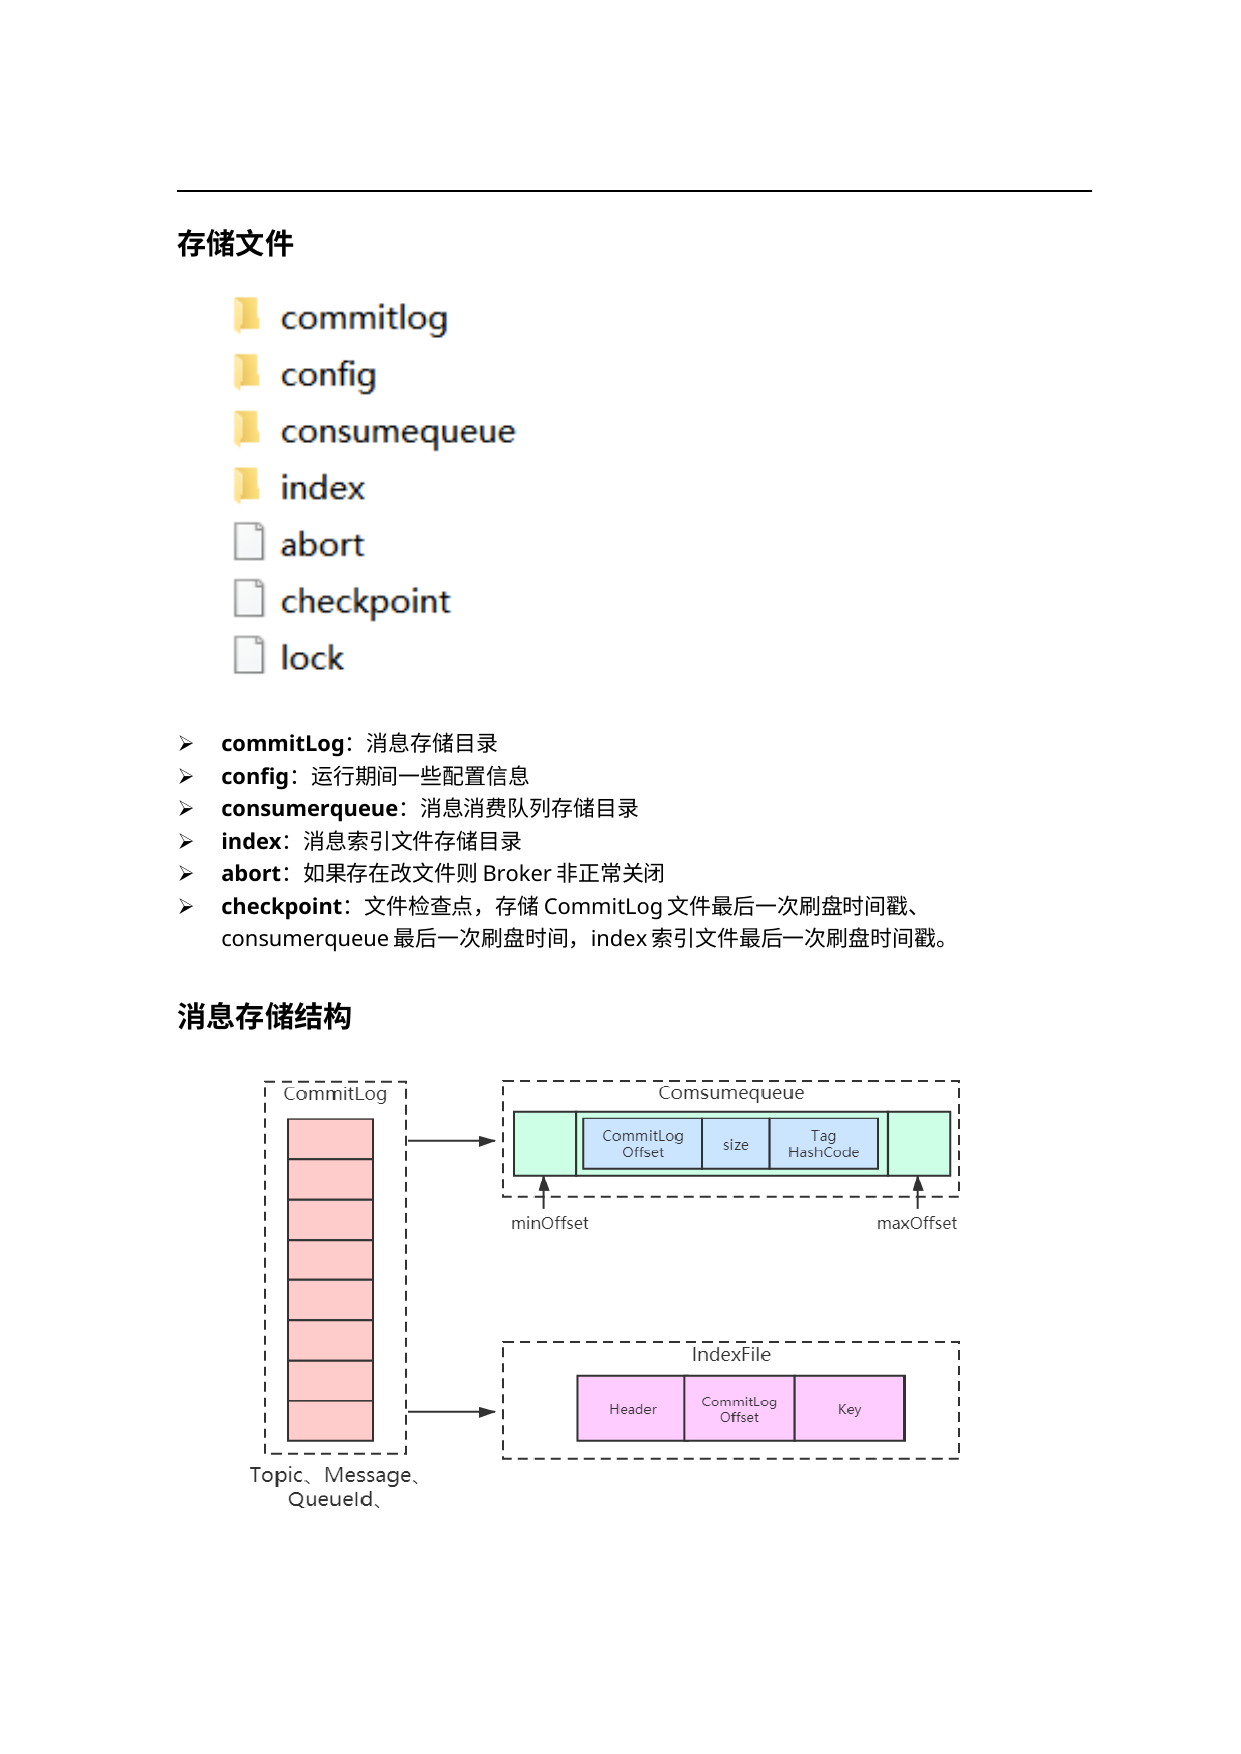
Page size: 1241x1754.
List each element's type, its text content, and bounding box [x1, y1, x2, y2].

list checkpoint：文件检查点，存储CommitLog文件最后一次刷盘时间戳、consumerqueue最后一次刷盘时间，index索引文件最后一次刷盘时间戳。 [177, 888, 1092, 953]
subtitle 存储文件 [177, 209, 1092, 274]
picture [221, 280, 647, 691]
list consumerqueue：消息消费队列存储目录 [177, 791, 1092, 823]
list index：消息索引文件存储目录 [177, 823, 1092, 856]
subtitle 消息存储结构 [177, 983, 1092, 1048]
list commitLog：消息存储目录 [177, 726, 1092, 758]
list config：运行期间一些配置信息 [177, 758, 1092, 791]
picture [221, 1056, 991, 1527]
list abort：如果存在改文件则Broker非正常关闭 [177, 856, 1092, 888]
